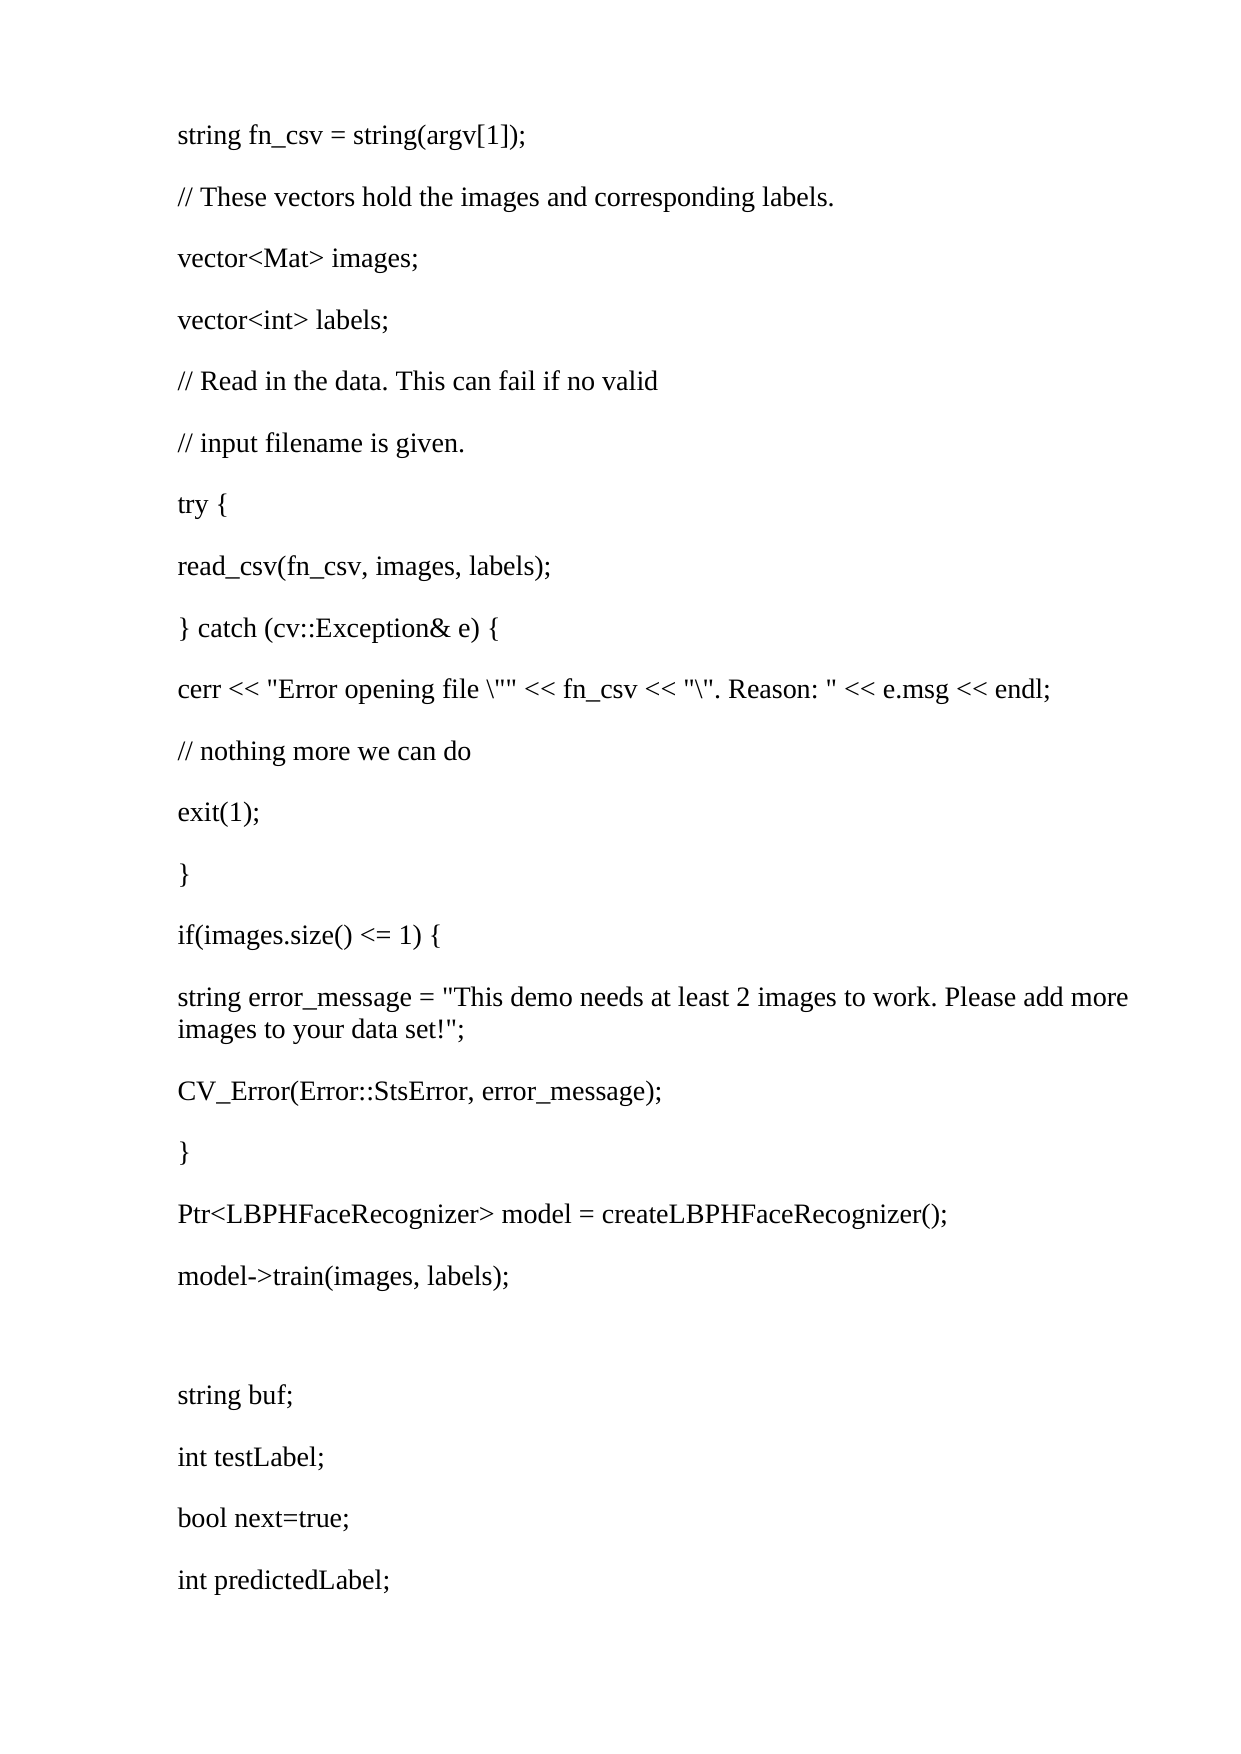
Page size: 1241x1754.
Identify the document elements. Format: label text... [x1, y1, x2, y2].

text bool next=true; [177, 1501, 1152, 1534]
text string fn_csv = string(argv[1]); [177, 118, 1152, 151]
text try { [177, 487, 1152, 520]
text CV_Error(Error::StsError, error_message); [177, 1074, 1152, 1106]
text // Read in the data. This can fail if no valid [177, 364, 1152, 397]
text // These vectors hold the images and corresponding labels. [177, 180, 1152, 212]
text } [177, 857, 1152, 889]
text read_csv(fn_csv, images, labels); [177, 549, 1152, 581]
text model->train(images, labels); [177, 1259, 1152, 1291]
text } catch (cv::Exception& e) { [177, 611, 1152, 643]
text string error_message = "This demo needs at least 2 images to work. Please add more images to your data set!"; [177, 980, 1152, 1045]
text int testLabel; [177, 1440, 1152, 1472]
text } [177, 1136, 1152, 1168]
text if(images.size() <= 1) { [177, 918, 1152, 951]
text vector<int> labels; [177, 303, 1152, 335]
text // input filename is given. [177, 426, 1152, 458]
text int predictedLabel; [177, 1563, 1152, 1595]
text cerr << "Error opening file \"" << fn_csv << "\". Reason: " << e.msg << endl; [177, 672, 1152, 704]
text vector<Mat> images; [177, 241, 1152, 274]
text string buf; [177, 1378, 1152, 1411]
text exit(1); [177, 795, 1152, 828]
text // nothing more we can do [177, 734, 1152, 766]
text Ptr<LBPHFaceRecognizer> model = createLBPHFaceRecognizer(); [177, 1197, 1152, 1229]
